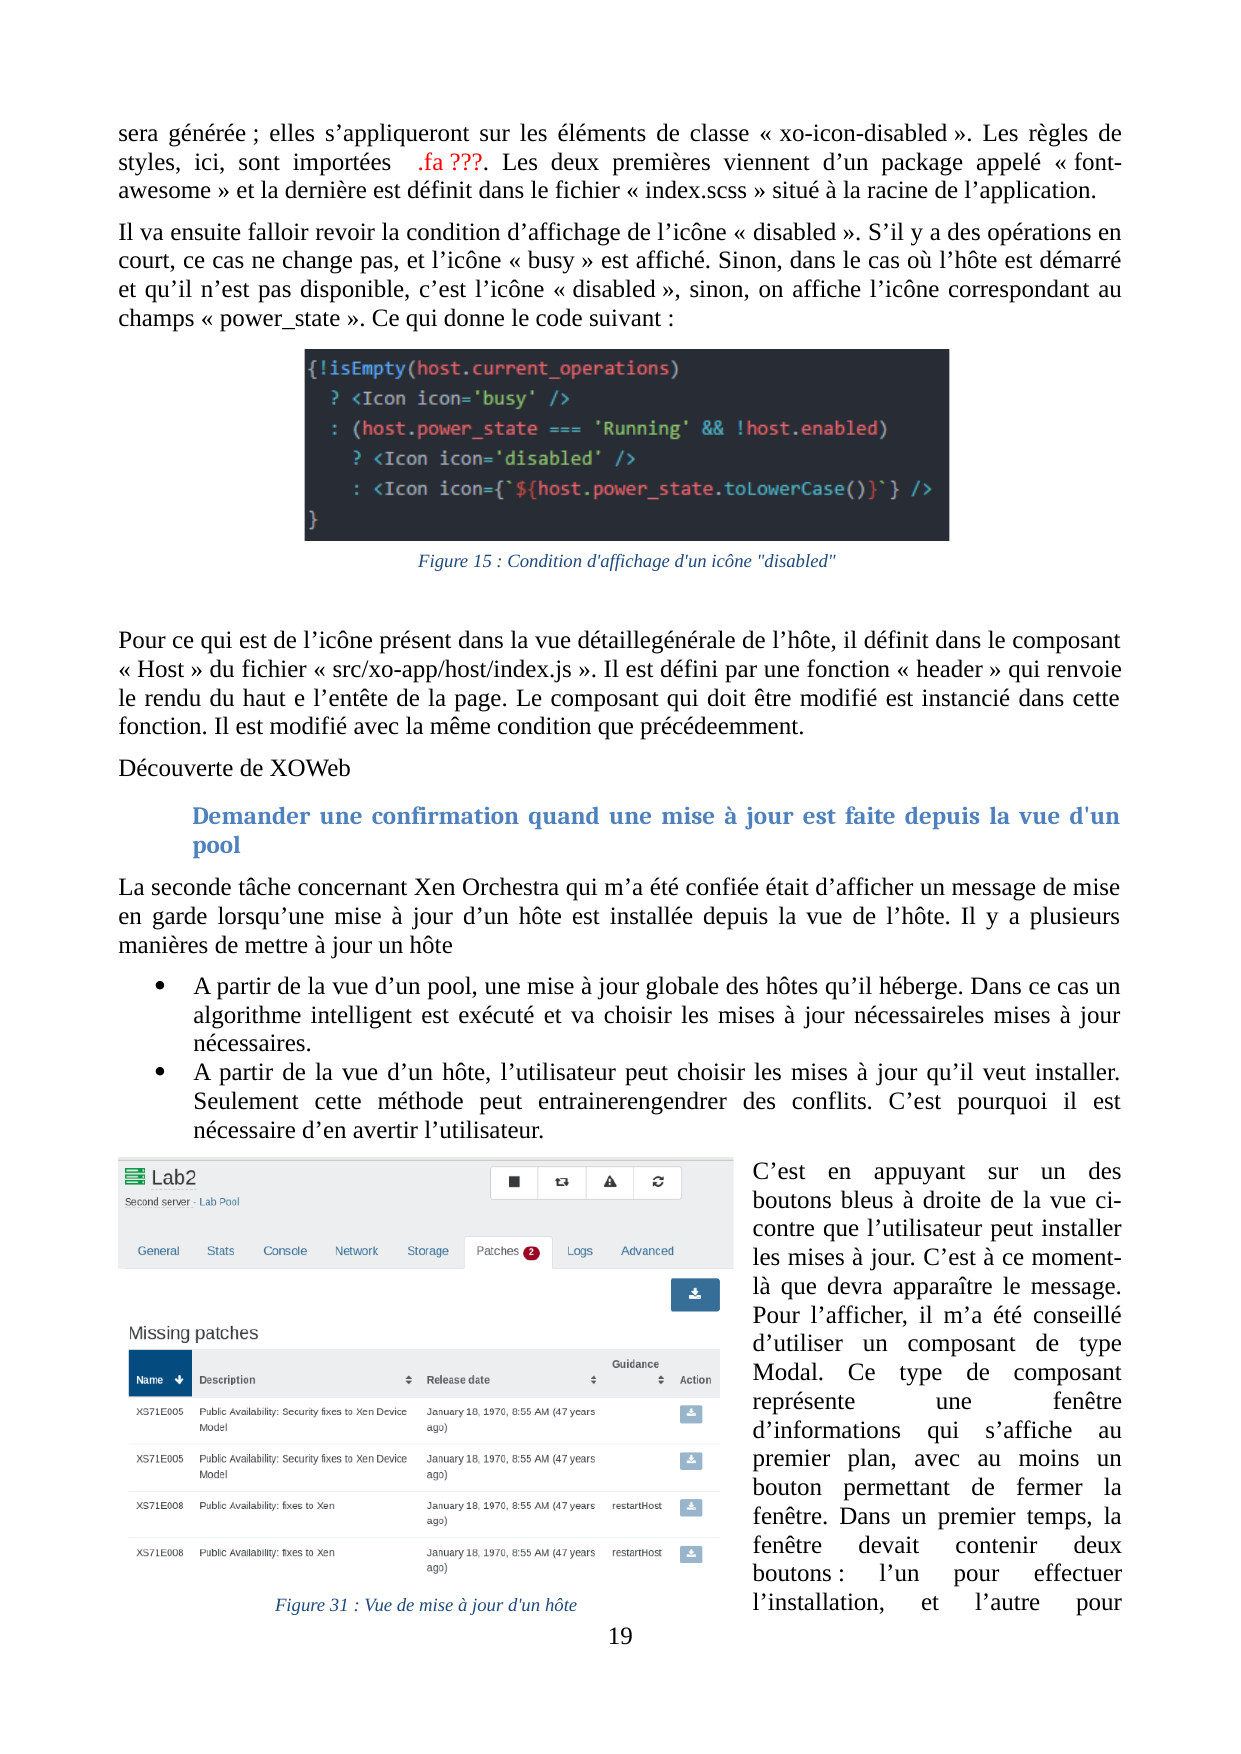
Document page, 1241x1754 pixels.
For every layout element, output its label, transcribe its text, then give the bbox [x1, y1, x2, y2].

picture [304, 349, 950, 541]
picture [118, 1157, 734, 1584]
subtitle Demander une confirmation quand une mise à jour est faite depuis la vue d'un pool [192, 802, 1122, 860]
